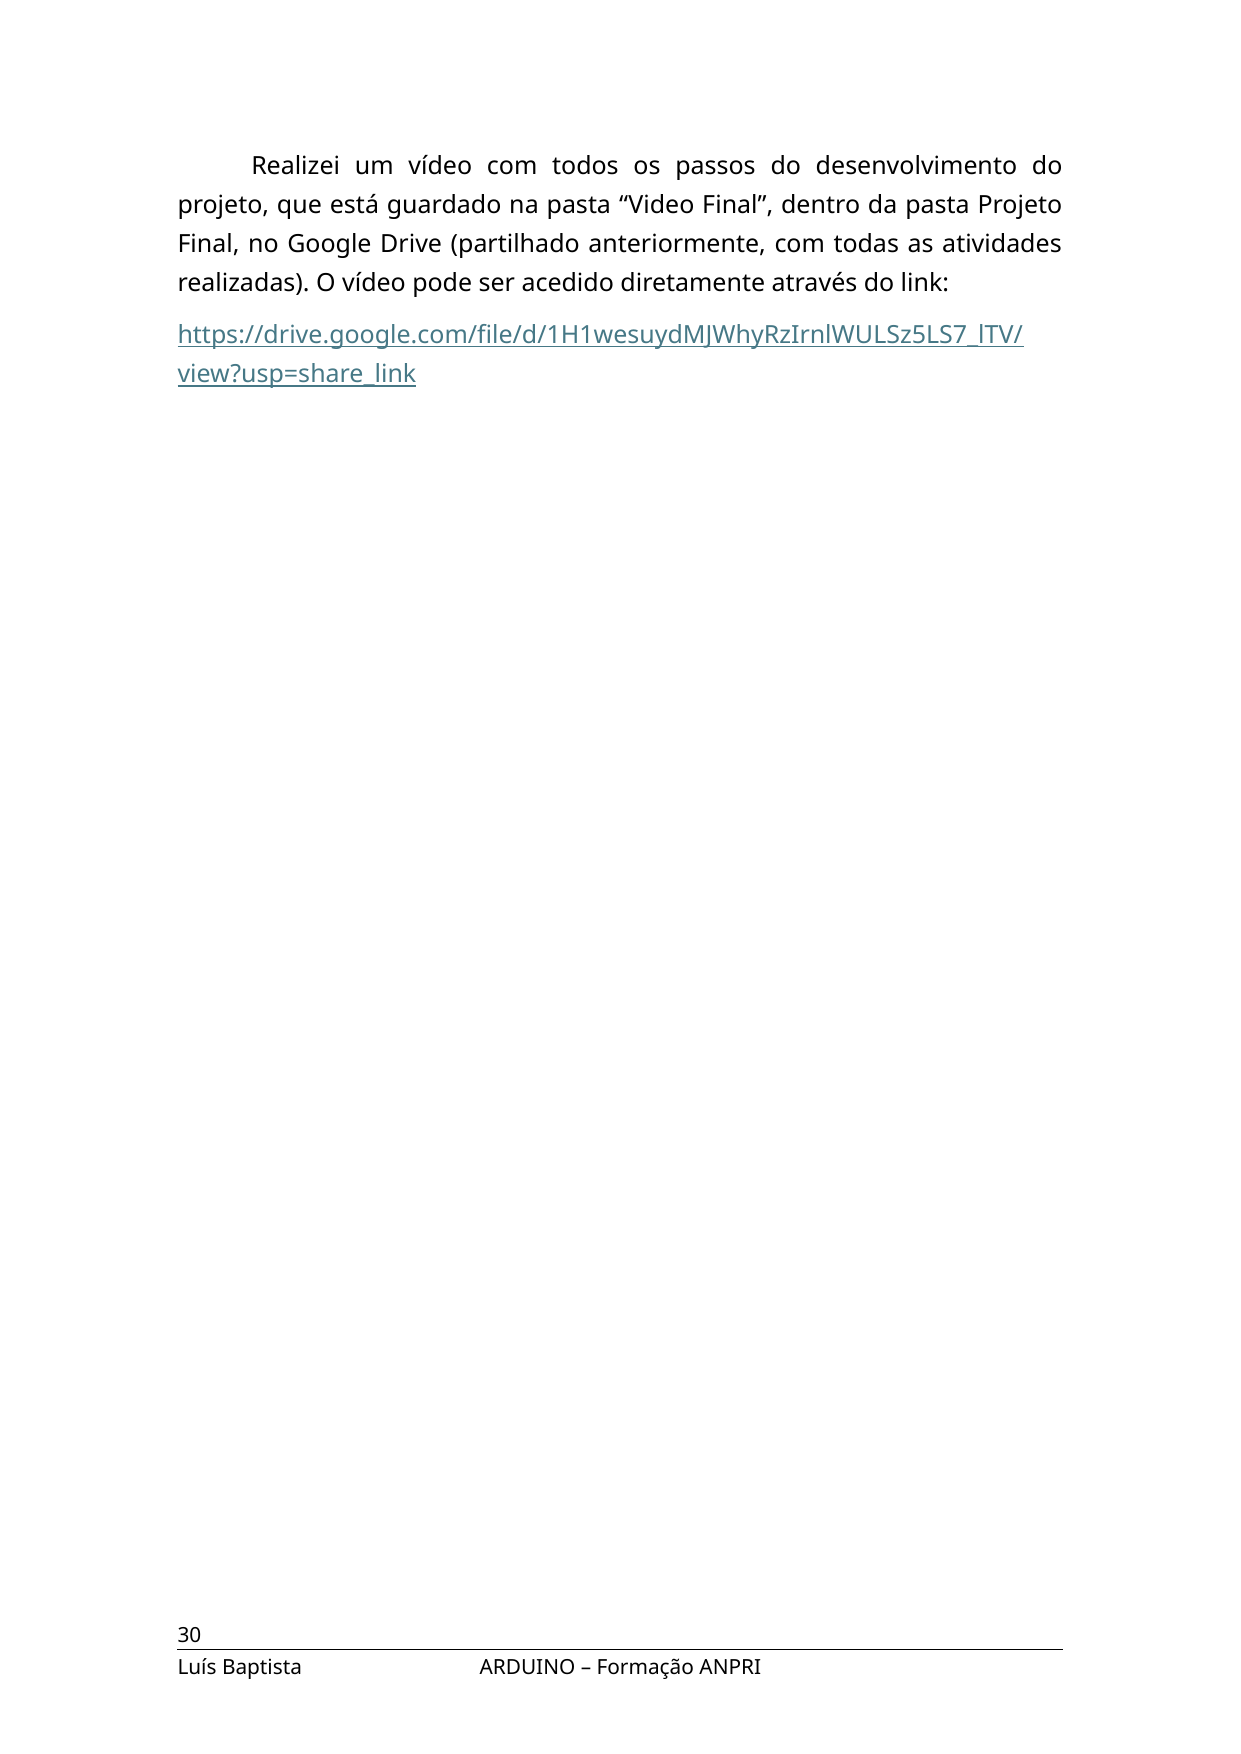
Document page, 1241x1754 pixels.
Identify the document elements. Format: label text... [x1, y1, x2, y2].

text Realizei um vídeo com todos os passos do desenvolvimento do projeto, que está guardado na pasta “Video Final”, dentro da pasta Projeto Final, no Google Drive (partilhado anteriormente, com todas as atividades realizadas). O vídeo pode ser acedido diretamente através do link: [177, 148, 1063, 299]
text https://drive.google.com/file/d/1H1wesuydMJWhyRzIrnlWULSz5LS7_lTV/view?usp=share_link [177, 317, 1063, 390]
